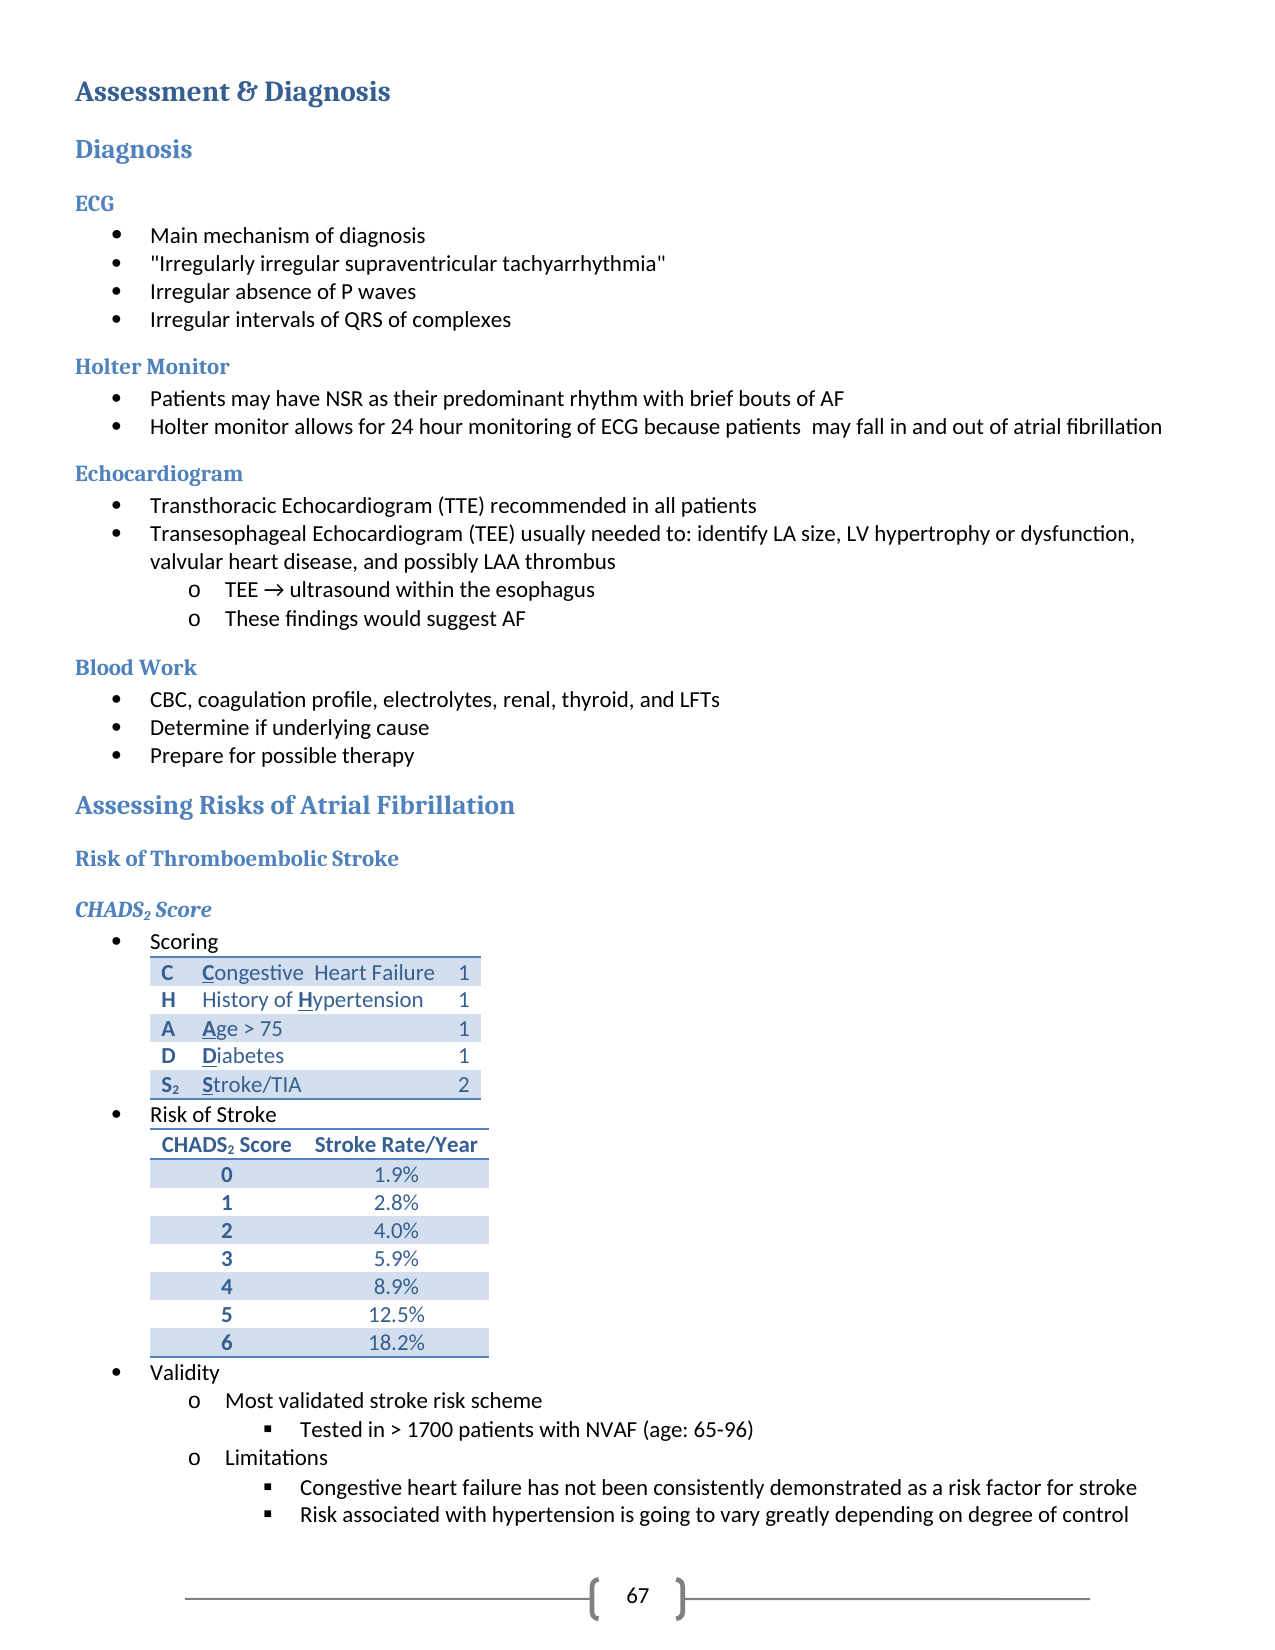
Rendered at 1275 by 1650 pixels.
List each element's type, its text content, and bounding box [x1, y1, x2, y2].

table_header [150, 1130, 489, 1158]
subtitle Holter Monitor [75, 354, 1200, 380]
list Congestive heart failure has not been consistently demonstrated as a risk factor for stroke [262, 1473, 1200, 1501]
list Risk of Stroke [112, 1100, 1200, 1128]
subtitle Assessing Risks of Atrial Fibrillation [75, 790, 1200, 821]
list Prepare for possible therapy [112, 741, 1200, 769]
list "Irregularly irregular supraventricular tachyarrhythmia" [112, 249, 1200, 277]
list Limitations [187, 1443, 1200, 1473]
list Transthoracic Echocardiogram (TTE) recommended in all patients [112, 491, 1200, 519]
subtitle Diagnosis [75, 134, 1200, 166]
subtitle Echocardiogram [75, 461, 1200, 487]
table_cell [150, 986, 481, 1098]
subtitle Blood Work [75, 654, 1200, 681]
list Transesophageal Echocardiogram (TEE) usually needed to: identify LA size, LV hypertrophy or dysfunction, valvular heart disease, and possibly LAA thrombus [112, 519, 1200, 575]
list Tested in > 1700 patients with NVAF (age: 65-96) [262, 1415, 1200, 1443]
subtitle ECG [75, 191, 1200, 217]
list Main mechanism of diagnosis [112, 221, 1200, 249]
list Most validated stroke risk scheme [187, 1386, 1200, 1415]
list Determine if underlying cause [112, 713, 1200, 741]
list Irregular absence of P waves [112, 277, 1200, 305]
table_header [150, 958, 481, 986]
list These findings would suggest AF [187, 604, 1200, 634]
subtitle CHADS2 Score [75, 897, 1200, 924]
subtitle Assessment & Diagnosis [75, 75, 1200, 108]
subtitle Risk of Thromboembolic Stroke [75, 846, 1200, 873]
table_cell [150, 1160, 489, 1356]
list Risk associated with hypertension is going to vary greatly depending on degree of control [262, 1501, 1200, 1529]
list Scoring [112, 927, 1200, 956]
list Irregular intervals of QRS of complexes [112, 305, 1200, 333]
list Validity [112, 1358, 1200, 1386]
list Patients may have NSR as their predominant rhythm with brief bouts of AF [112, 384, 1200, 412]
list Holter monitor allows for 24 hour monitoring of ECG because patients may fall in and out of atrial fibrillation [112, 412, 1200, 440]
list TEE → ultrasound within the esophagus [187, 575, 1200, 604]
list CBC, coagulation profile, electrolytes, renal, thyroid, and LFTs [112, 685, 1200, 713]
